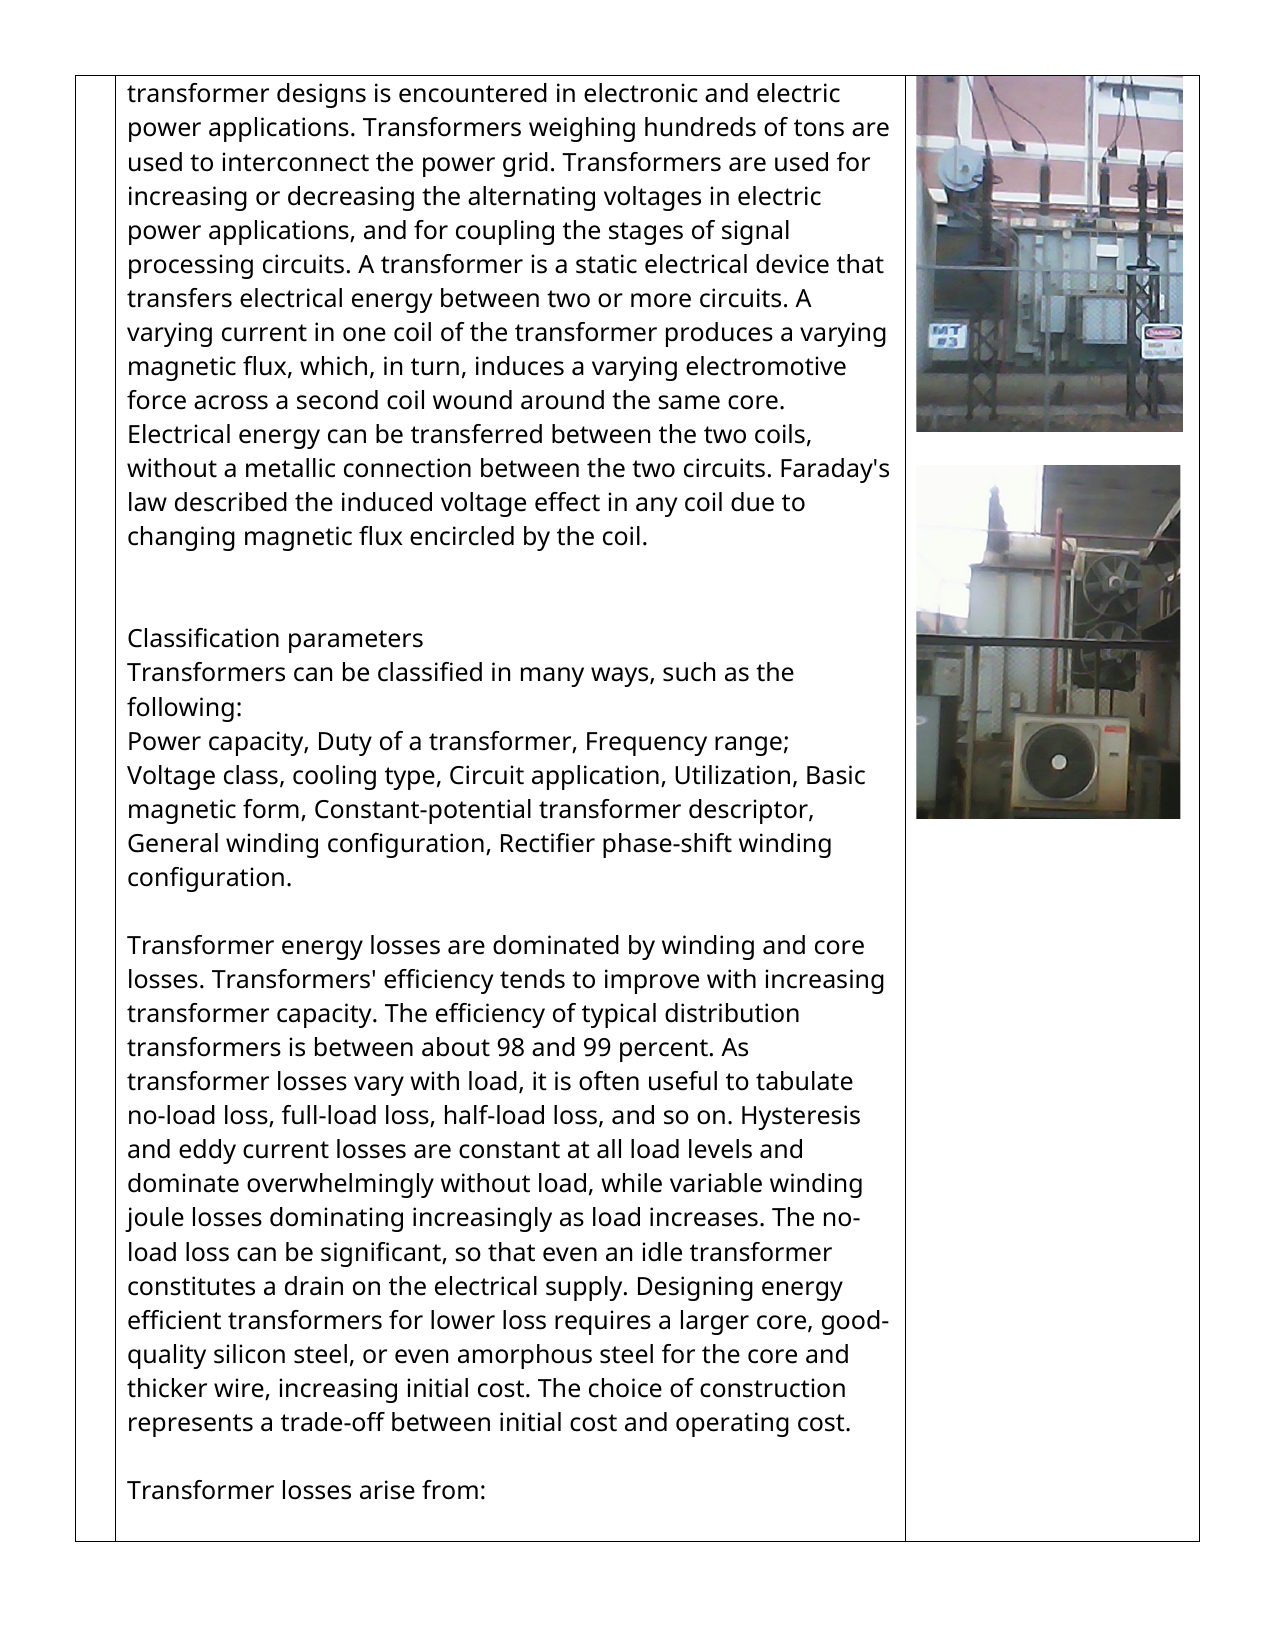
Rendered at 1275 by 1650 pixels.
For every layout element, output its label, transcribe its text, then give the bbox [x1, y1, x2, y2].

picture [916, 465, 1181, 819]
table_cell 4 [76, 76, 115, 1541]
picture [916, 76, 1183, 432]
table_cell [906, 76, 1199, 1541]
